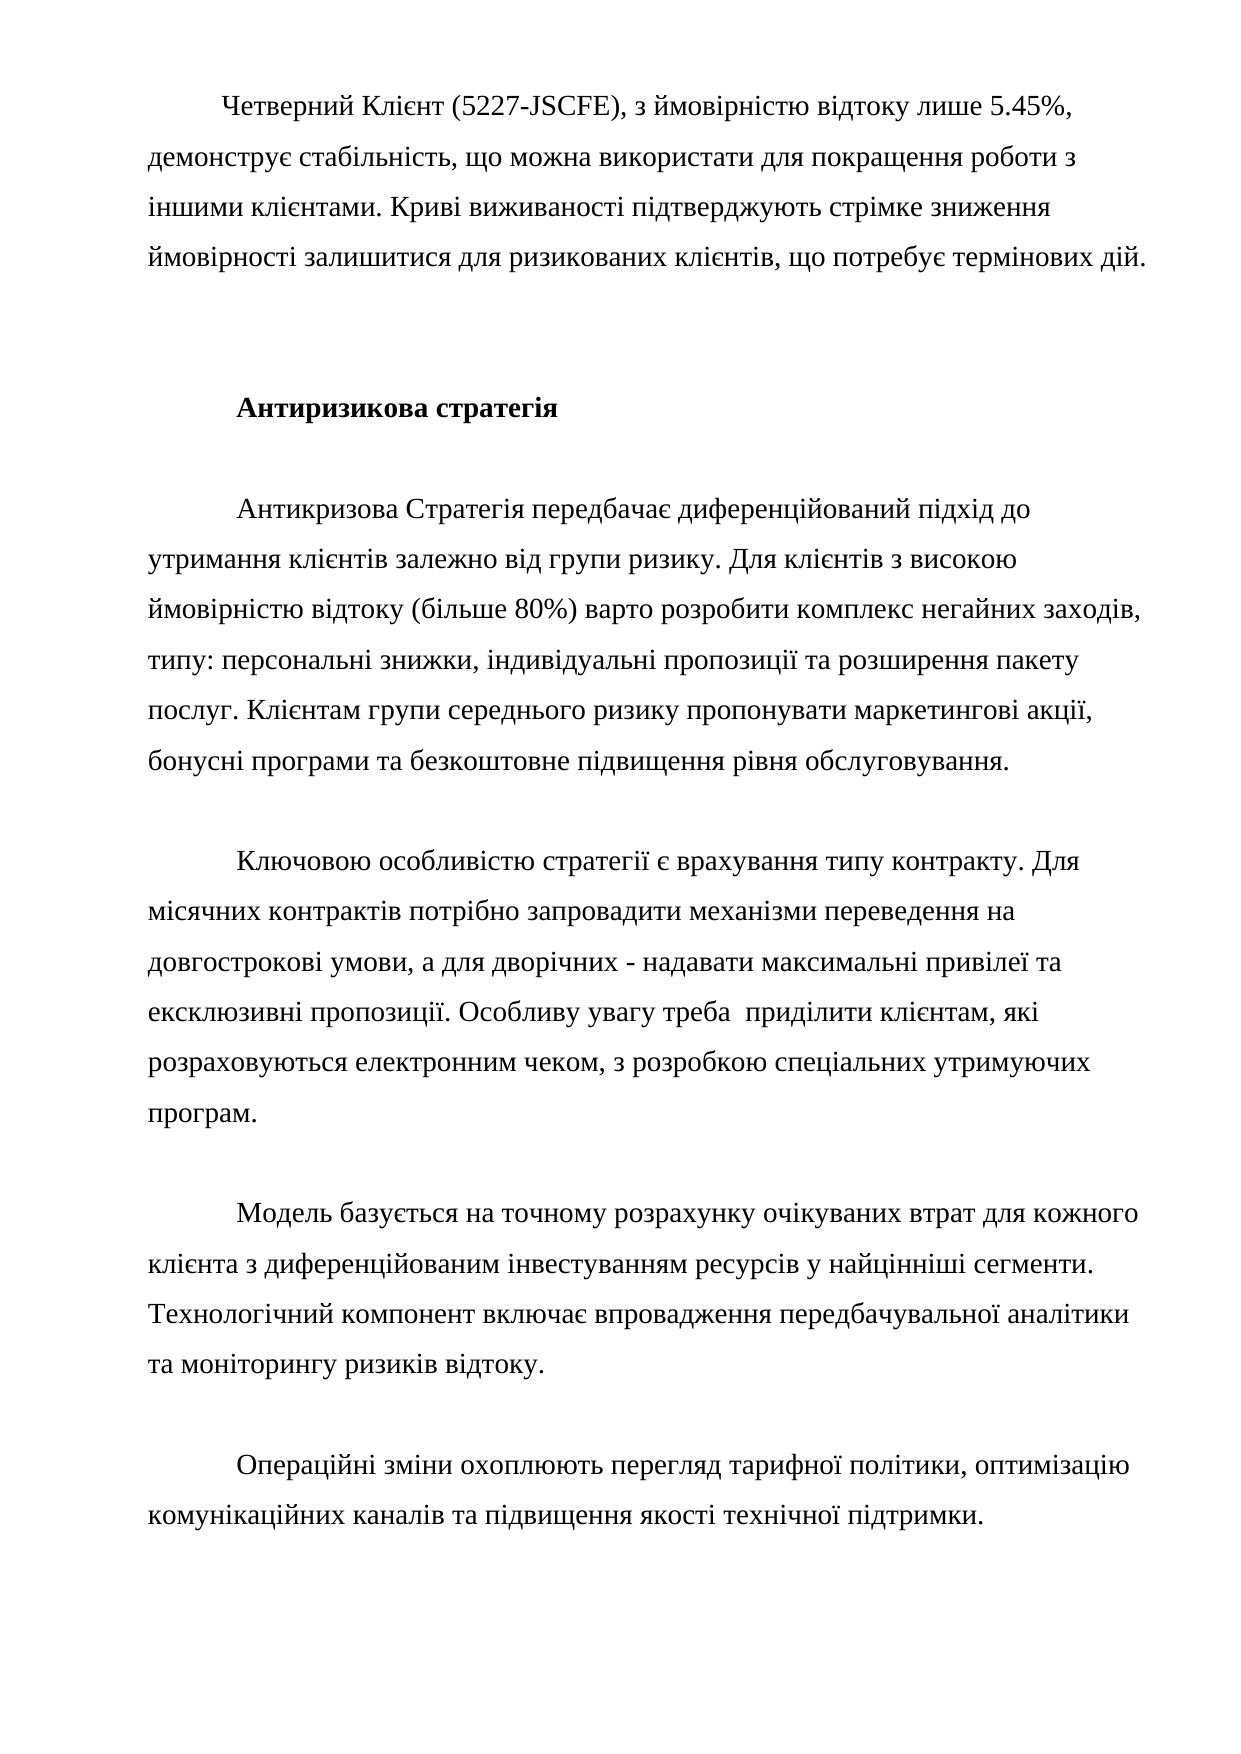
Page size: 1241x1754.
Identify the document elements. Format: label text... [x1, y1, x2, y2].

text Модель базується на точному розрахунку очікуваних втрат для кожного клієнта з диференційованим інвестуванням ресурсів у найцінніші сегменти. Технологічний компонент включає впровадження передбачувальної аналітики та моніторингу ризиків відтоку. [148, 1195, 1152, 1380]
text Операційні зміни охоплюють перегляд тарифної політики, оптимізацію комунікаційних каналів та підвищення якості технічної підтримки. [148, 1447, 1152, 1531]
text Четверний Клієнт (5227-JSCFE), з ймовірністю відтоку лише 5.45%, демонструє стабільність, що можна використати для покращення роботи з іншими клієнтами. Криві виживаності підтверджують стрімке зниження ймовірності залишитися для ризикованих клієнтів, що потребує термінових дій. [148, 88, 1152, 273]
text Антикризова Стратегія передбачає диференційований підхід до утримання клієнтів залежно від групи ризику. Для клієнтів з високою ймовірністю відтоку (більше 80%) варто розробити комплекс негайних заходів, типу: персональні знижки, індивідуальні пропозиції та розширення пакету послуг. Клієнтам групи середнього ризику пропонувати маркетингові акції, бонусні програми та безкоштовне підвищення рівня обслуговування. [148, 491, 1152, 776]
text Ключовою особливістю стратегії є врахування типу контракту. Для місячних контрактів потрібно запровадити механізми переведення на довгострокові умови, а для дворічних - надавати максимальні привілеї та ексклюзивні пропозиції. Особливу увагу треба приділити клієнтам, які розраховуються електронним чеком, з розробкою спеціальних утримуючих програм. [148, 843, 1152, 1128]
text Антиризикова стратегія [148, 390, 1152, 424]
